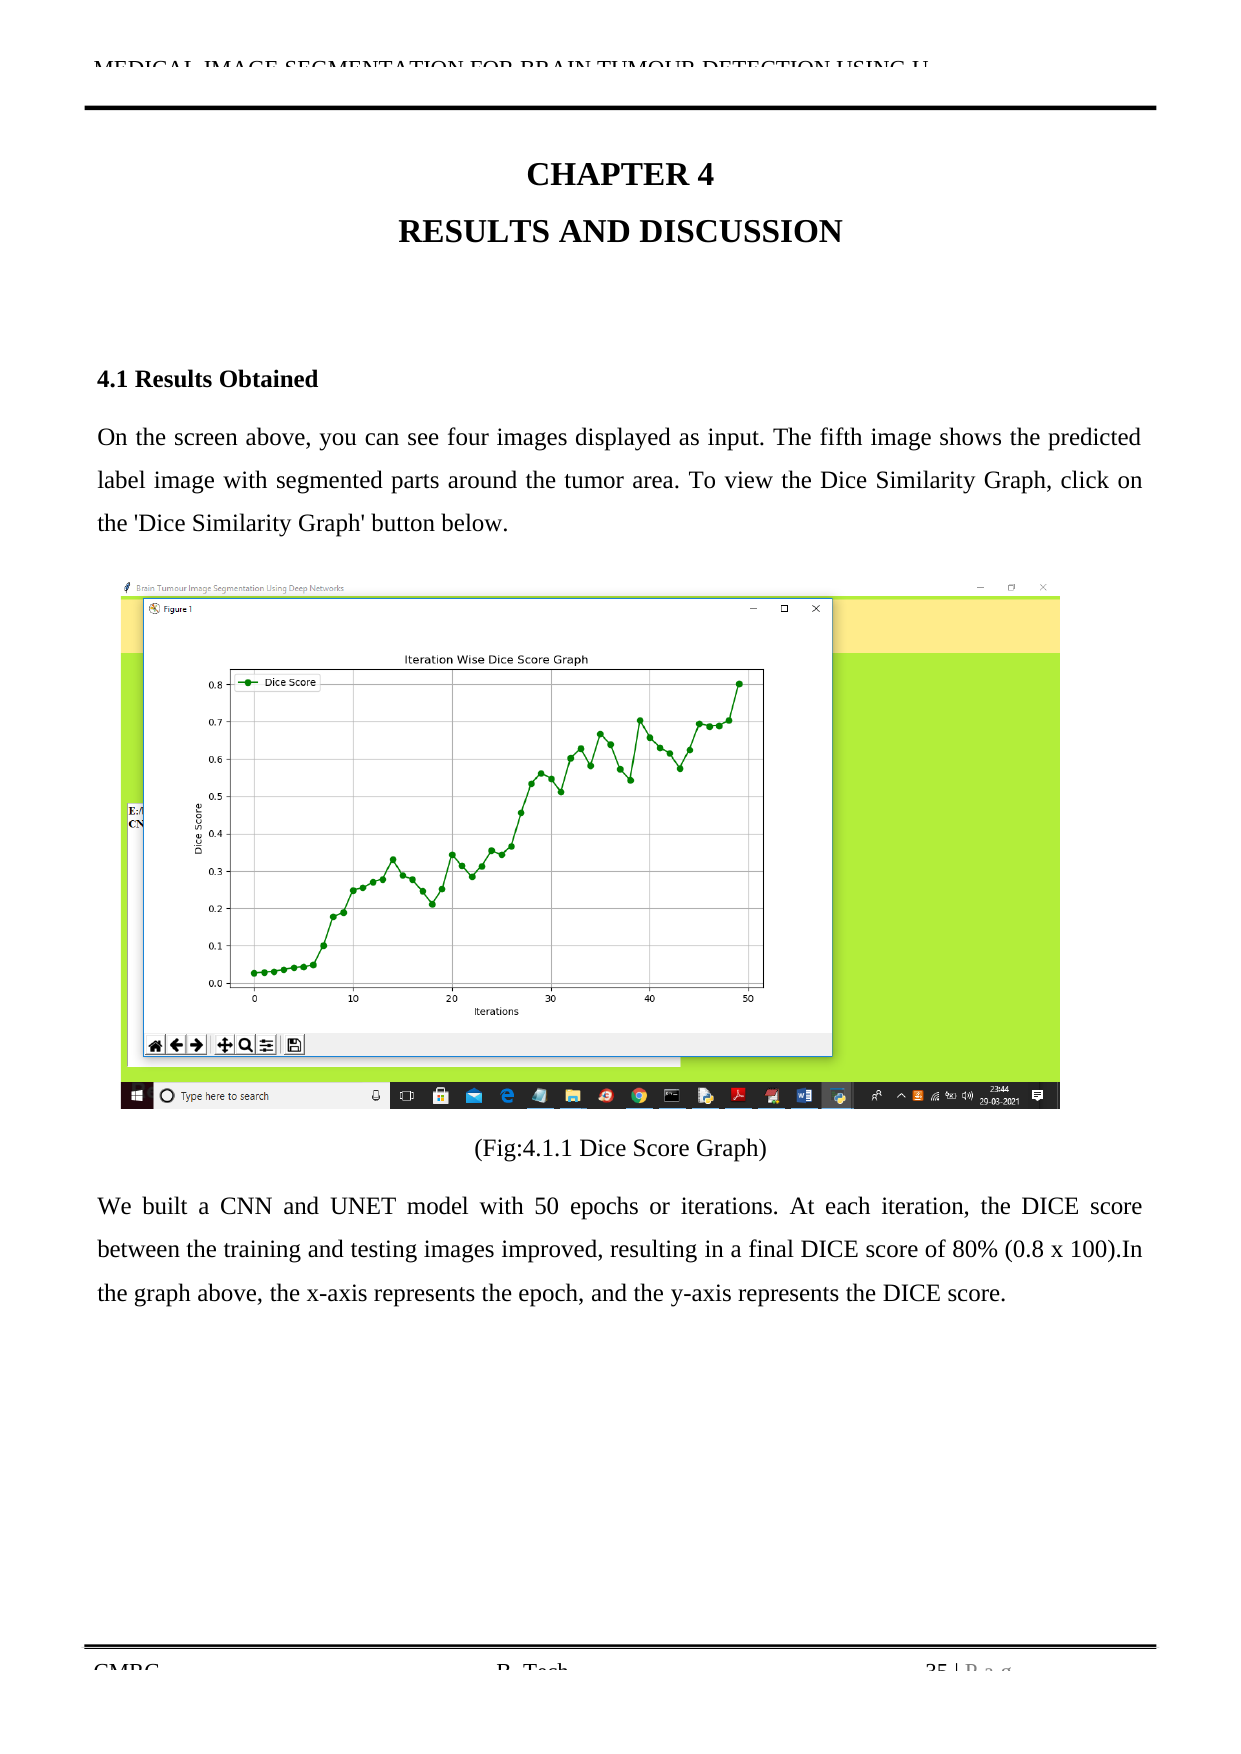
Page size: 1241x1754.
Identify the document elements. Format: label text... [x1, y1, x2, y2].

subtitle CHAPTER 4 RESULTS AND DISCUSSION [398, 154, 863, 249]
text On the screen above, you can see four images displayed as input. The fifth image shows the predicted label image with segmented parts around the tumor area. To view the Dice Similarity Graph, click on the 'Dice Similarity Graph' button below. [97, 422, 1143, 537]
subtitle Results Obtained [97, 364, 1213, 393]
text We built a CNN and UNET model with 50 epochs or iterations. At each iteration, the DICE score between the training and testing images improved, resulting in a final DICE score of 80% (0.8 x 100).In the graph above, the x-axis represents the epoch, and the y-axis represents the DICE score. [97, 1191, 1143, 1306]
picture [120, 582, 1060, 1109]
text (Fig:4.1.1 Dice Score Graph) [113, 1133, 1128, 1162]
